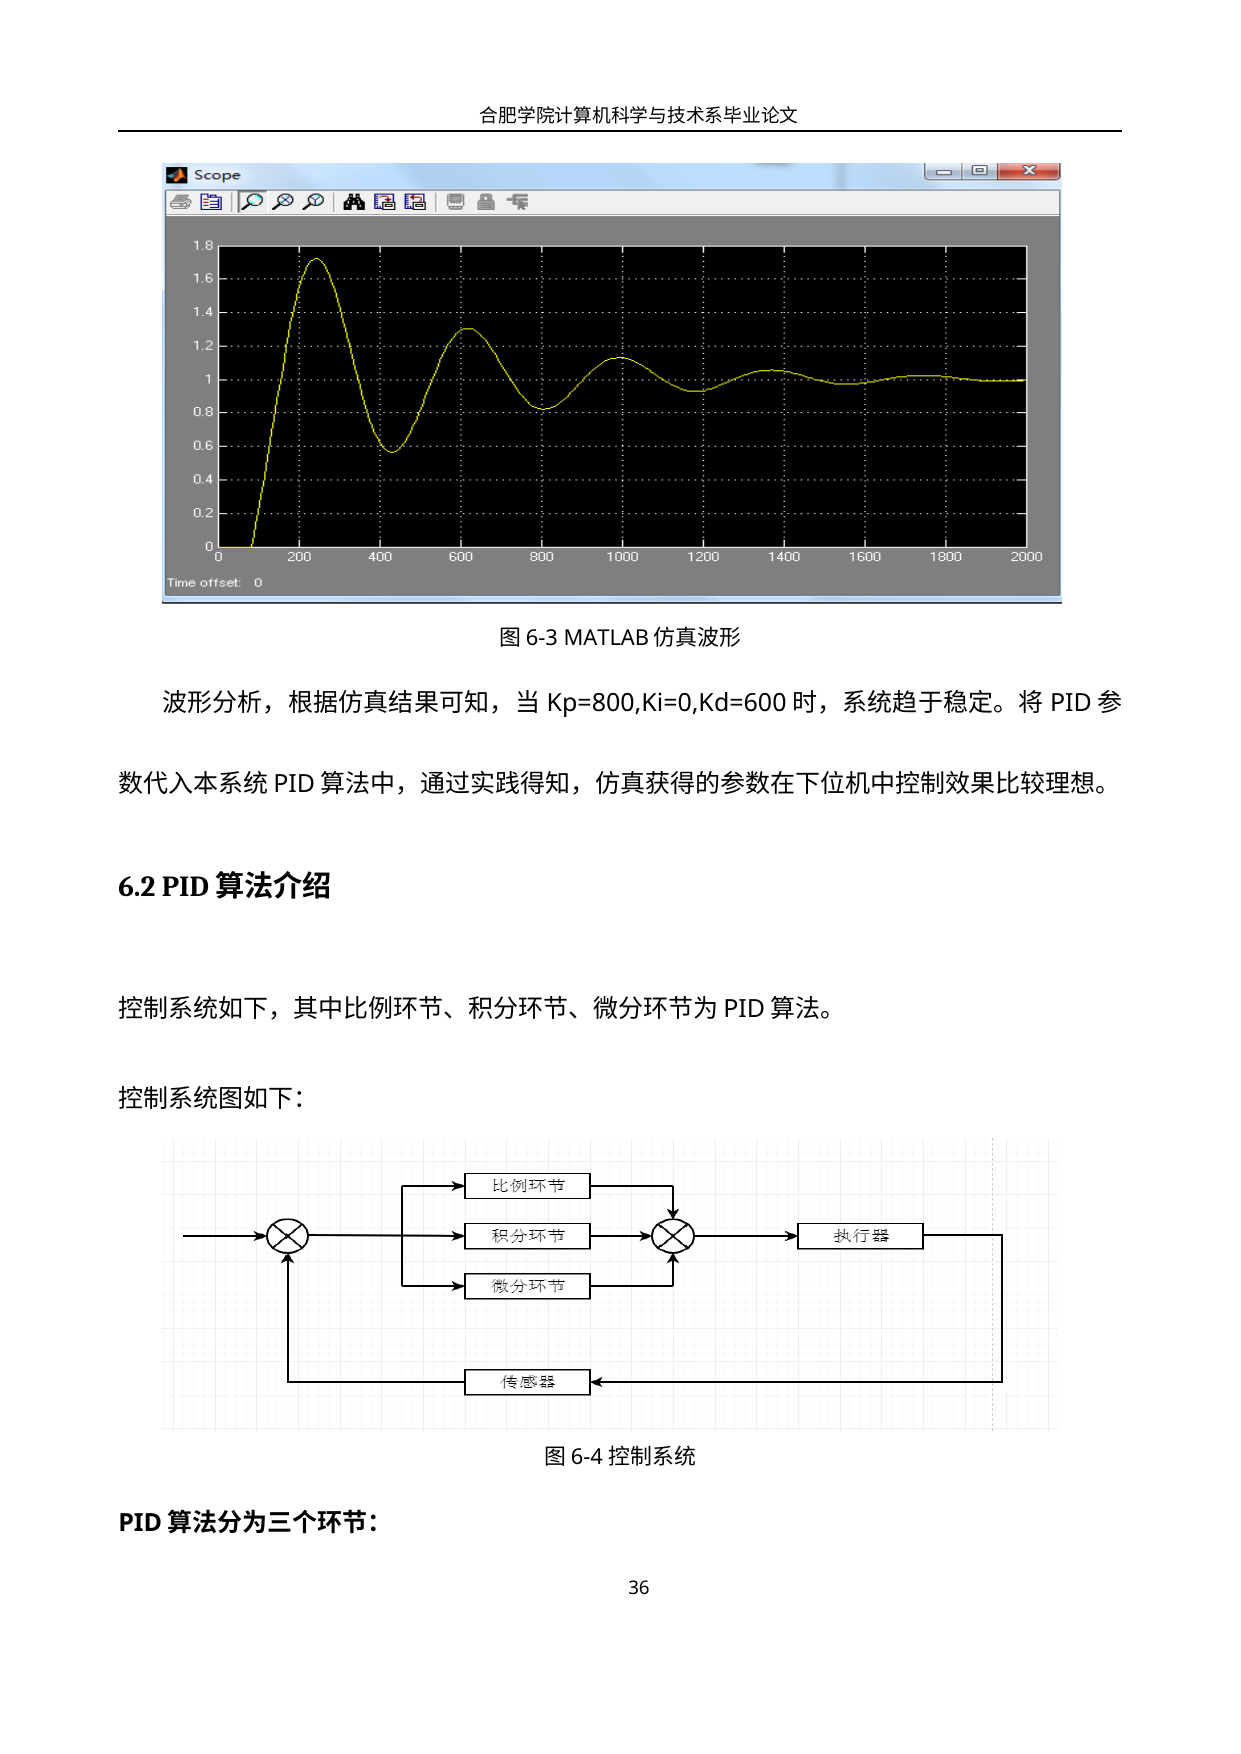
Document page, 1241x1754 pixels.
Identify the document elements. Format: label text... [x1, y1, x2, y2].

text PID算法分为三个环节： [118, 1488, 1122, 1553]
picture [161, 1138, 1062, 1431]
text 控制系统如下，其中比例环节、积分环节、微分环节为PID算法。 [118, 974, 1122, 1039]
text 图6-3 MATLAB仿真波形 [118, 619, 1122, 652]
text 图6-4 控制系统 [118, 1439, 1122, 1471]
text 控制系统图如下： [118, 1064, 1122, 1129]
text 波形分析，根据仿真结果可知，当Kp=800,Ki=0,Kd=600时，系统趋于稳定。将PID参数代入本系统PID算法中，通过实践得知，仿真获得的参数在下位机中控制效果比较理想。 [118, 668, 1122, 814]
subtitle 6.2 PID算法介绍 [118, 851, 1122, 916]
picture [161, 163, 1062, 604]
